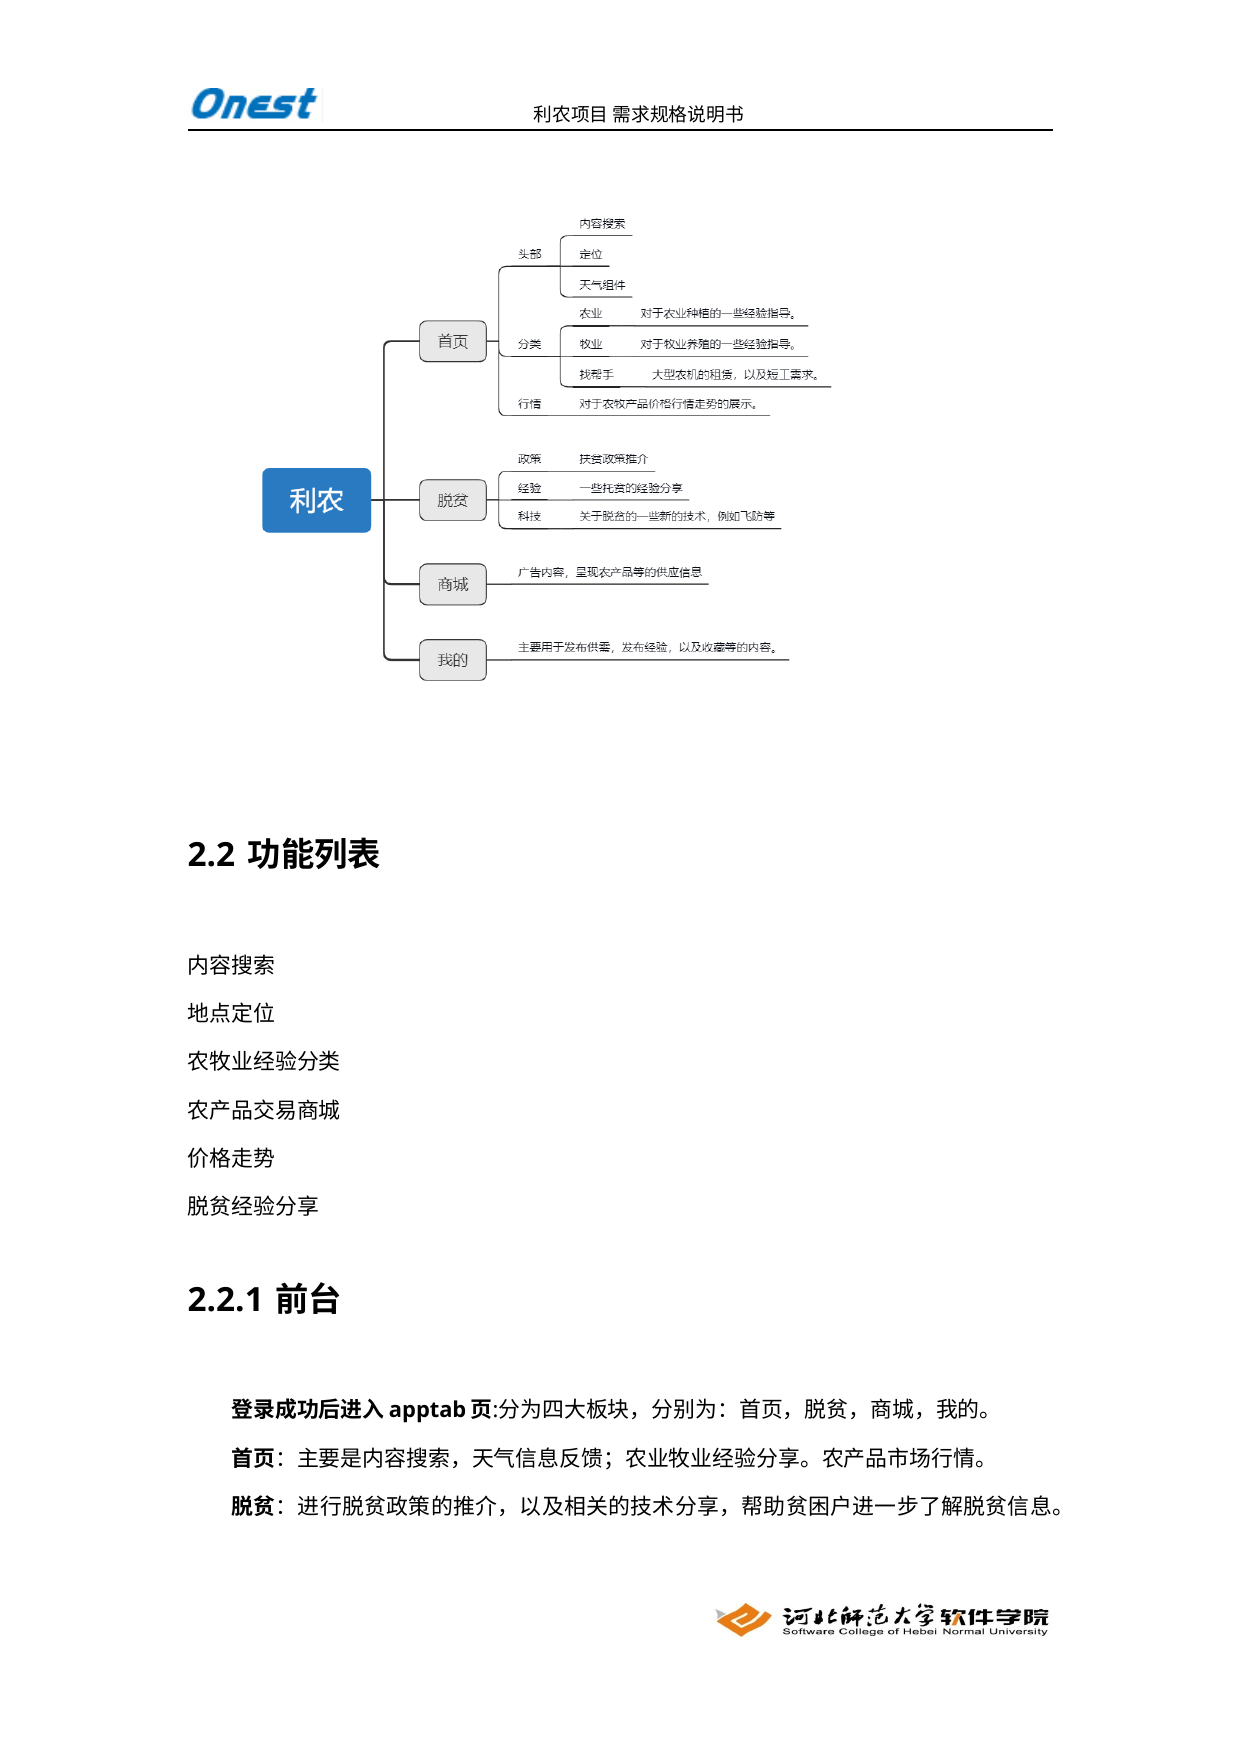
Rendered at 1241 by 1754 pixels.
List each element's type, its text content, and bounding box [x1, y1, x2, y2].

text 农牧业经验分类 [187, 1044, 1053, 1076]
picture [187, 160, 1053, 756]
text 脱贫经验分享 [187, 1189, 1053, 1221]
picture [187, 88, 324, 122]
subtitle 前台 [187, 1264, 1053, 1329]
text 地点定位 [187, 996, 1053, 1028]
picture [710, 1600, 1053, 1640]
subtitle 功能列表 [187, 820, 1053, 885]
text 首页：主要是内容搜索，天气信息反馈；农业牧业经验分享。农产品市场行情。 [231, 1440, 1053, 1473]
text 脱贫：进行脱贫政策的推介，以及相关的技术分享，帮助贫困户进一步了解脱贫信息。 [187, 1488, 1053, 1570]
text 内容搜索 [187, 947, 1053, 980]
text 登录成功后进入apptab页:分为四大板块，分别为：首页，脱贫，商城，我的。 [187, 1392, 1053, 1424]
text 价格走势 [187, 1141, 1053, 1173]
text 农产品交易商城 [187, 1092, 1053, 1125]
